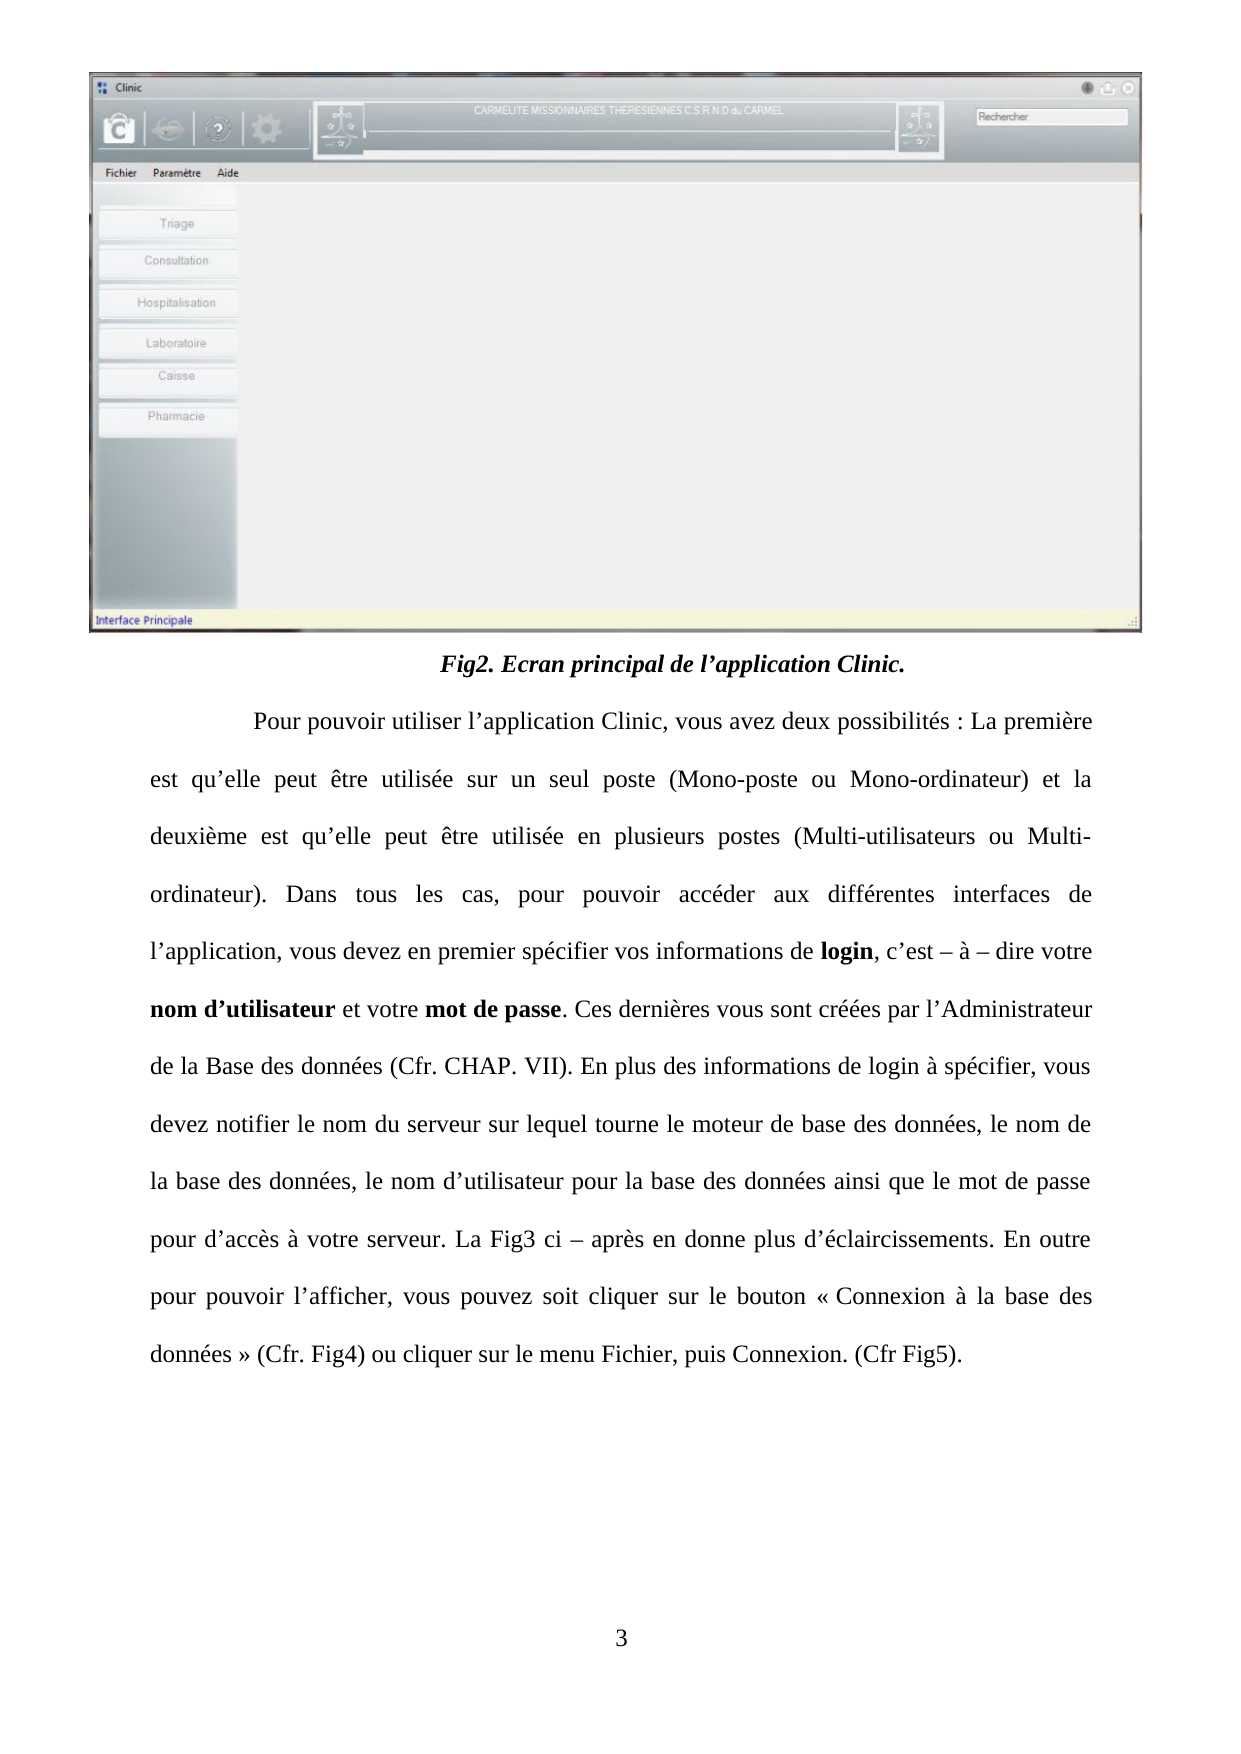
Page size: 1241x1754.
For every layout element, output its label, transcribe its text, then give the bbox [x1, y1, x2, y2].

text Pour pouvoir utiliser l’application Clinic, vous avez deux possibilités : La première est qu’elle peut être utilisée sur un seul poste (Mono-poste ou Mono-ordinateur) et la deuxième est qu’elle peut être utilisée en plusieurs postes (Multi-utilisateurs ou Multi-ordinateur). Dans tous les cas, pour pouvoir accéder aux différentes interfaces de l’application, vous devez en premier spécifier vos informations de login, c’est – à – dire votre nom d’utilisateur et votre mot de passe. Ces dernières vous sont créées par l’Administrateur de la Base des données (Cfr. CHAP. VII). En plus des informations de login à spécifier, vous devez notifier le nom du serveur sur lequel tourne le moteur de base des données, le nom de la base des données, le nom d’utilisateur pour la base des données ainsi que le mot de passe pour d’accès à votre serveur. La Fig3 ci – après en donne plus d’éclaircissements. En outre pour pouvoir l’afficher, vous pouvez soit cliquer sur le bouton « Connexion à la base des données » (Cfr. Fig4) ou cliquer sur le menu Fichier, puis Connexion. (Cfr Fig5). [150, 706, 1093, 1367]
picture [89, 72, 1143, 633]
text Fig2. Ecran principal de l’application Clinic. [150, 649, 1093, 677]
